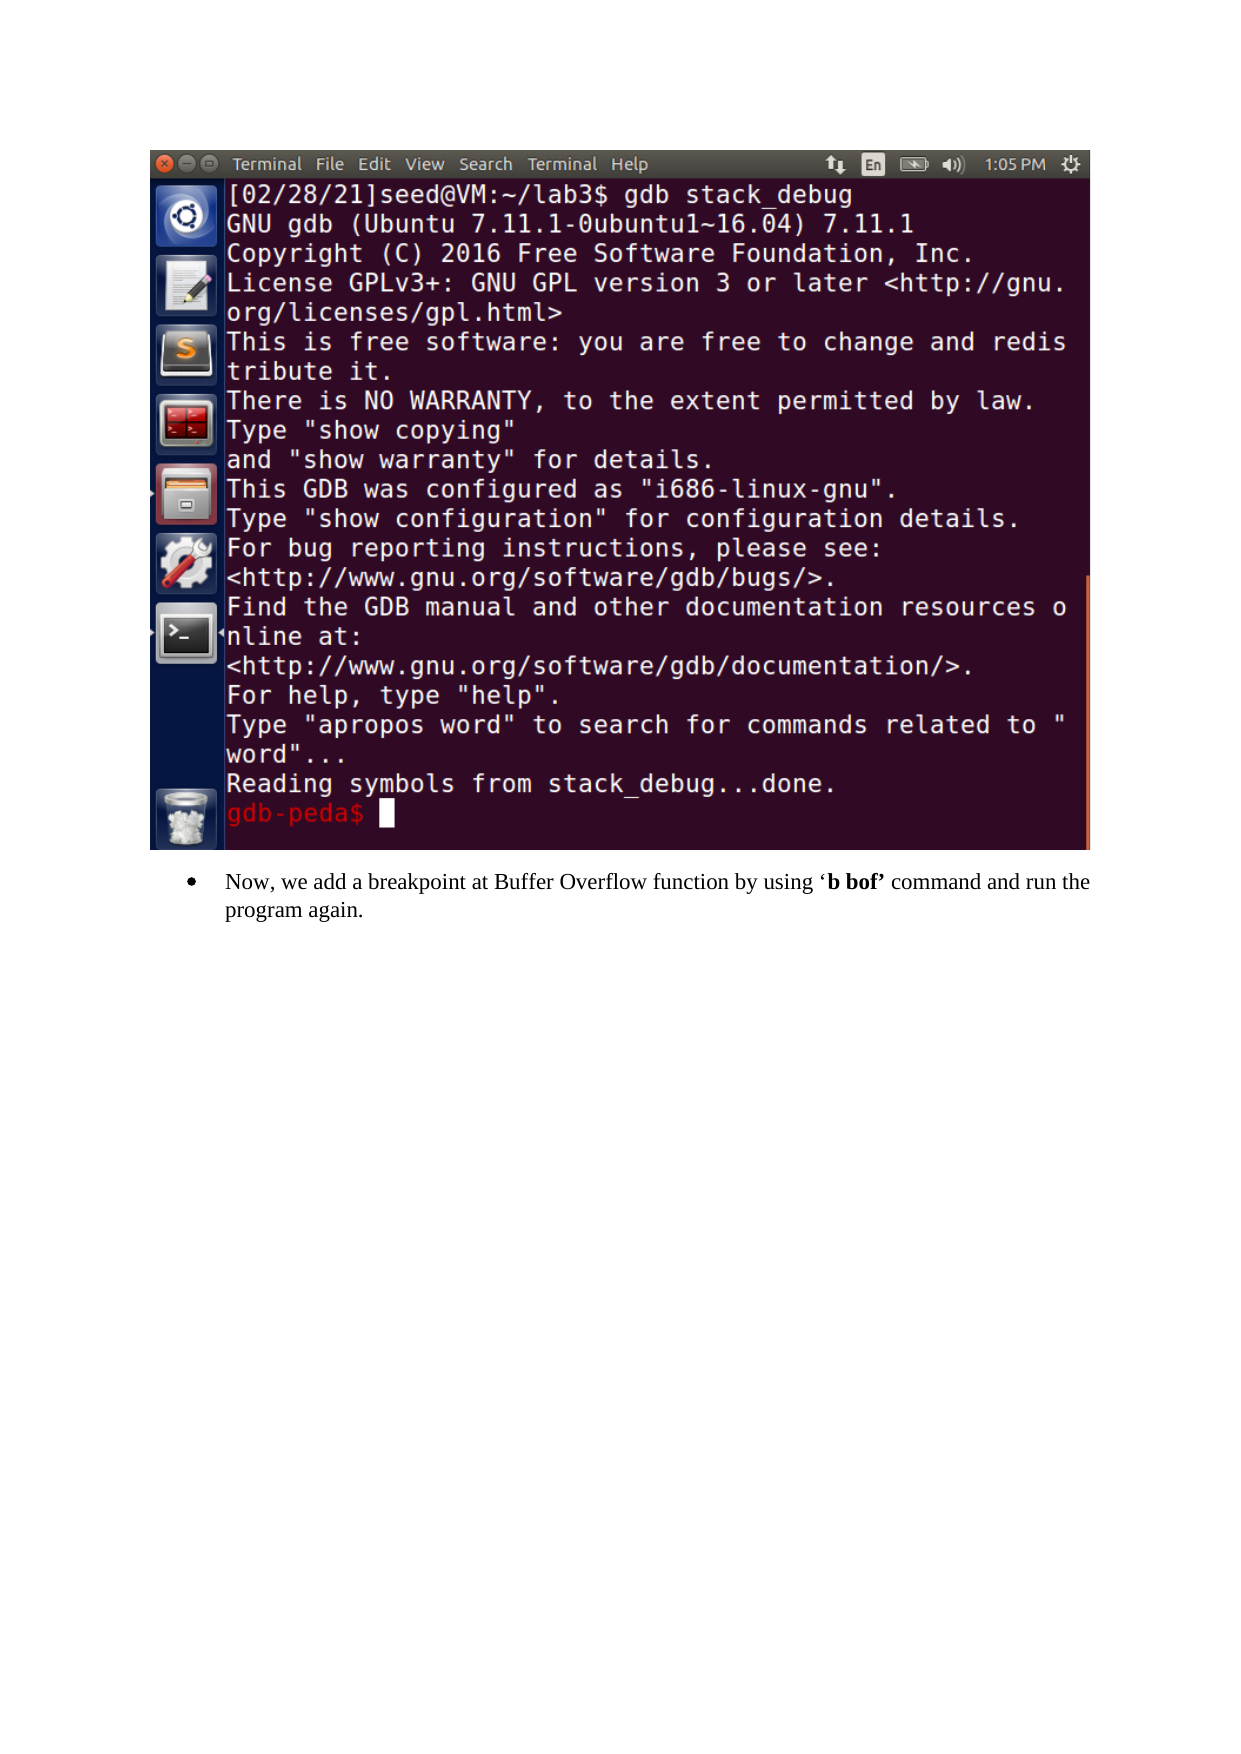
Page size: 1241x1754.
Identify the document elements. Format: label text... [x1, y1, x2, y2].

list Now, we add a breakpoint at Buffer Overflow function by using ‘b bof’ command and run the program again. [187, 868, 1090, 923]
picture [150, 150, 1091, 850]
